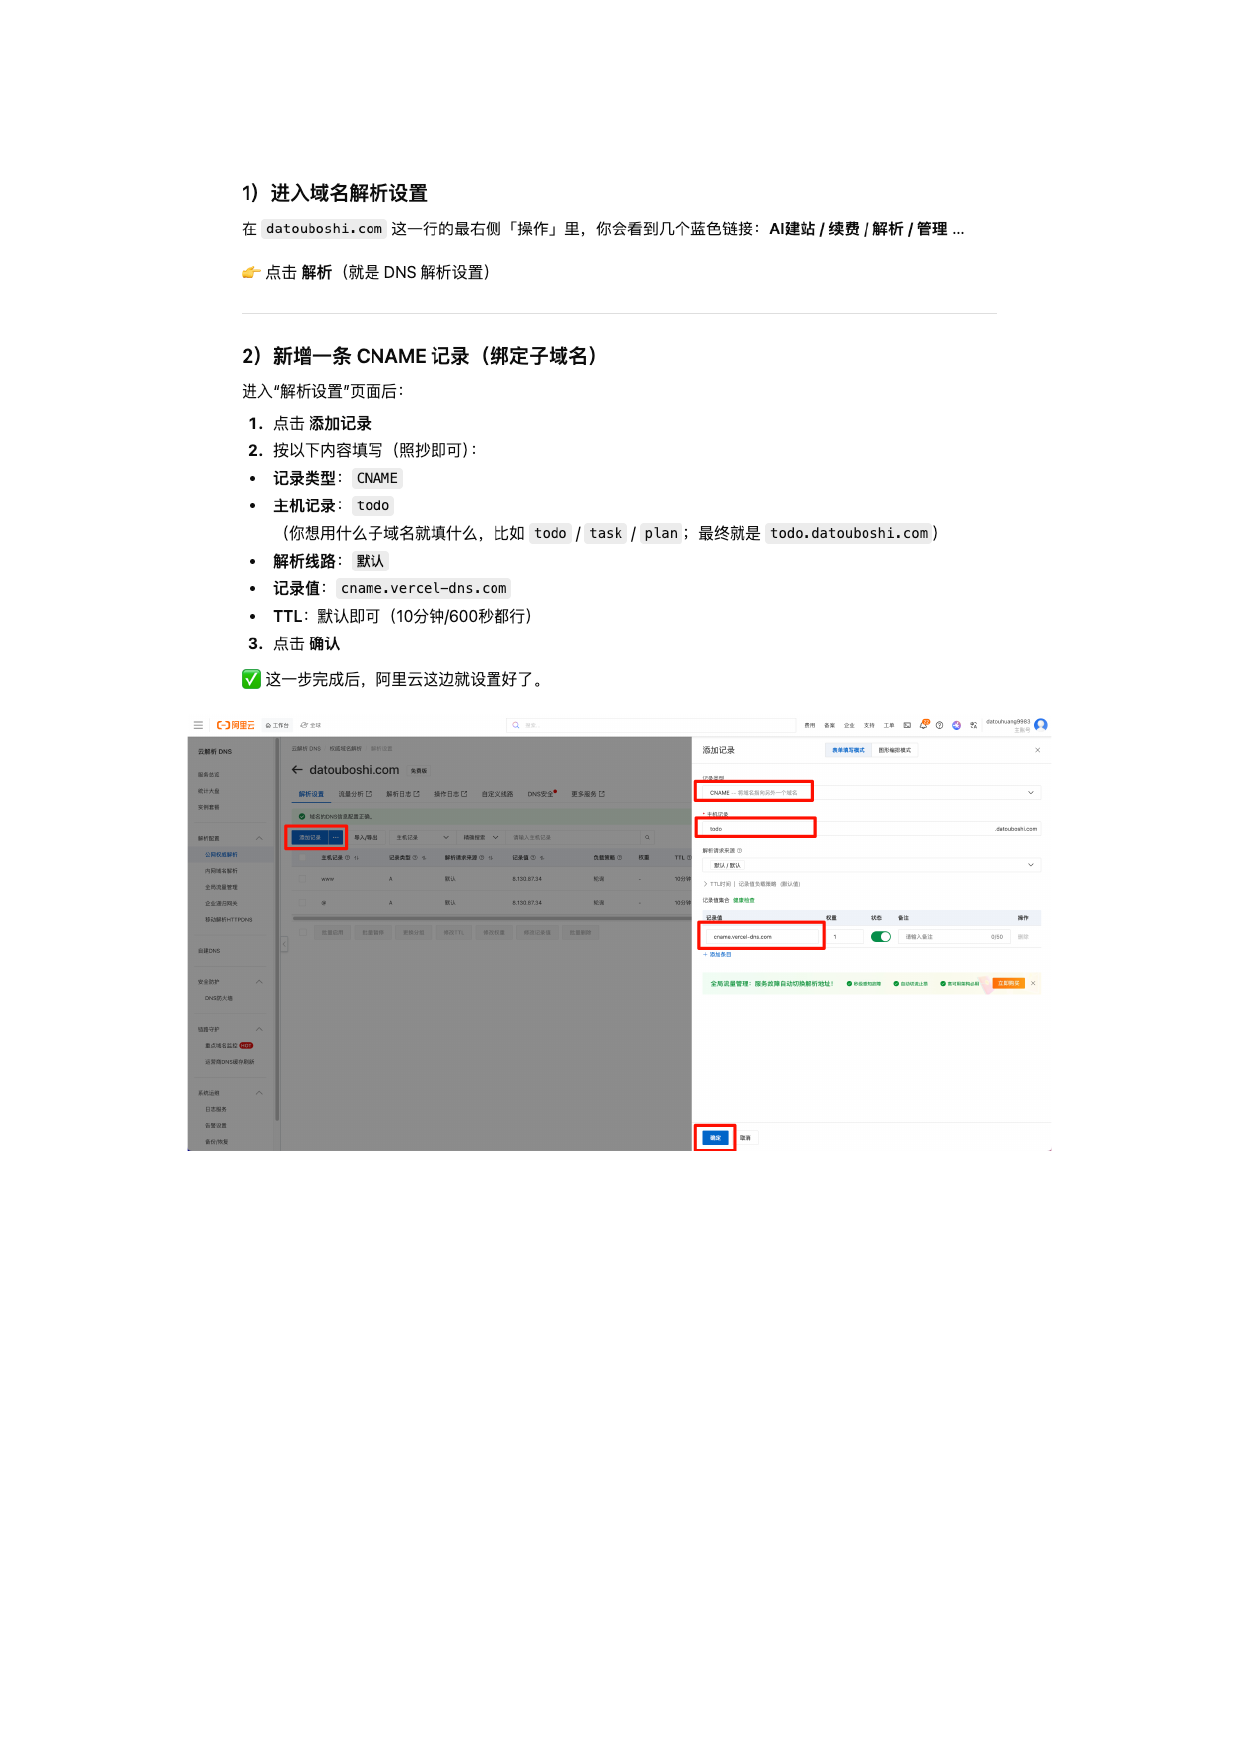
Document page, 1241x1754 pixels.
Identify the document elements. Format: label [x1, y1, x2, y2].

picture [187, 714, 1052, 1151]
picture [187, 162, 1052, 706]
